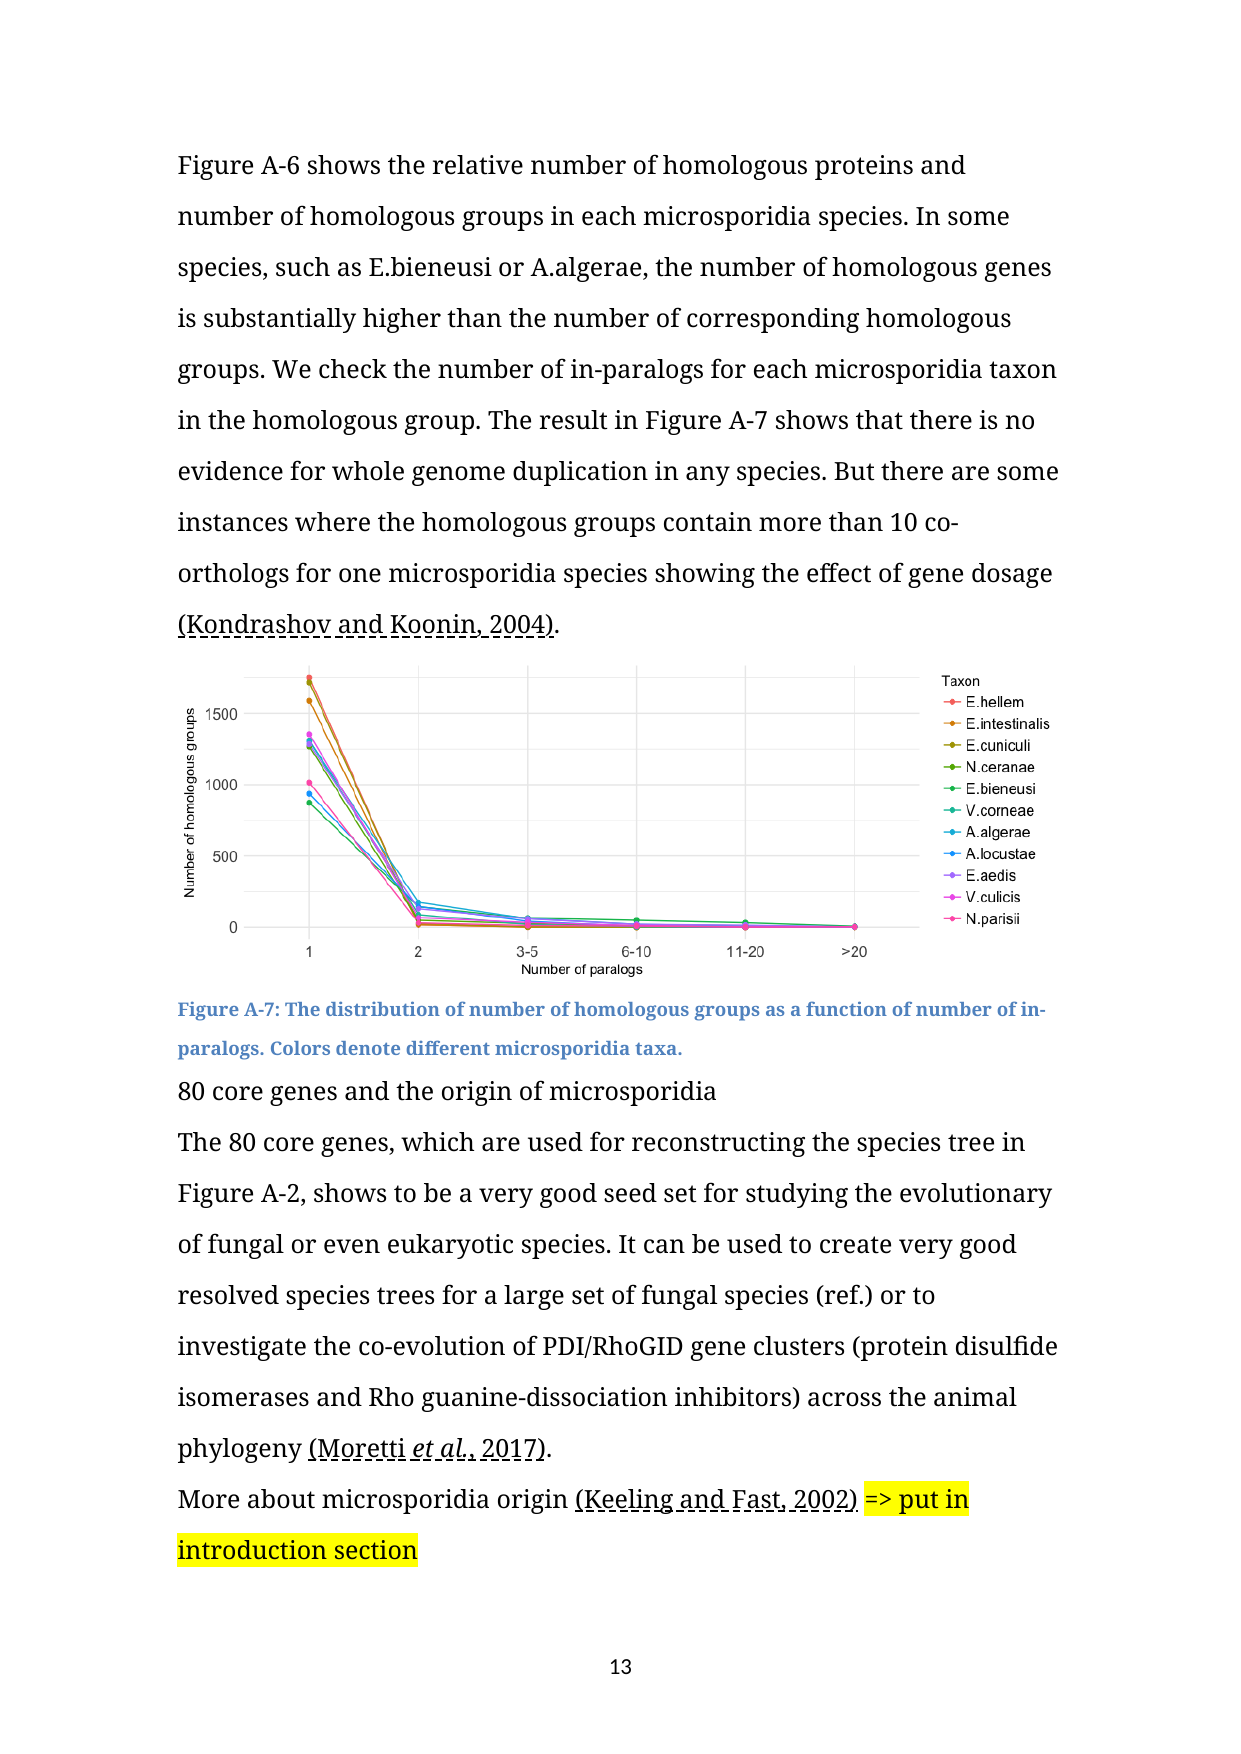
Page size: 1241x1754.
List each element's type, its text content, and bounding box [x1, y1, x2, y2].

text More about microsporidia origin (Keeling and Fast, 2002) => put in introduction section [177, 1481, 1063, 1567]
picture [177, 658, 1063, 983]
text Figure A-7: The distribution of number of homologous groups as a function of number of in-paralogs. Colors denote different microsporidia taxa. [177, 997, 1063, 1060]
text 80 core genes and the origin of microsporidia [177, 1073, 1063, 1107]
text Figure A-6 shows the relative number of homologous proteins and number of homologous groups in each microsporidia species. In some species, such as E.bieneusi or A.algerae, the number of homologous genes is substantially higher than the number of corresponding homologous groups. We check the number of in-paralogs for each microsporidia taxon in the homologous group. The result in Figure A-7 shows that there is no evidence for whole genome duplication in any species. But there are some instances where the homologous groups contain more than 10 co-orthologs for one microsporidia species showing the effect of gene dosage (Kondrashov and Koonin, 2004). [177, 148, 1063, 641]
text The 80 core genes, which are used for reconstructing the species tree in Figure A-2, shows to be a very good seed set for studying the evolutionary of fungal or even eukaryotic species. It can be used to create very good resolved species trees for a large set of fungal species (ref.) or to investigate the co-evolution of PDI/RhoGID gene clusters (protein disulfide isomerases and Rho guanine-dissociation inhibitors) across the animal phylogeny (Moretti et al., 2017). [177, 1124, 1063, 1464]
